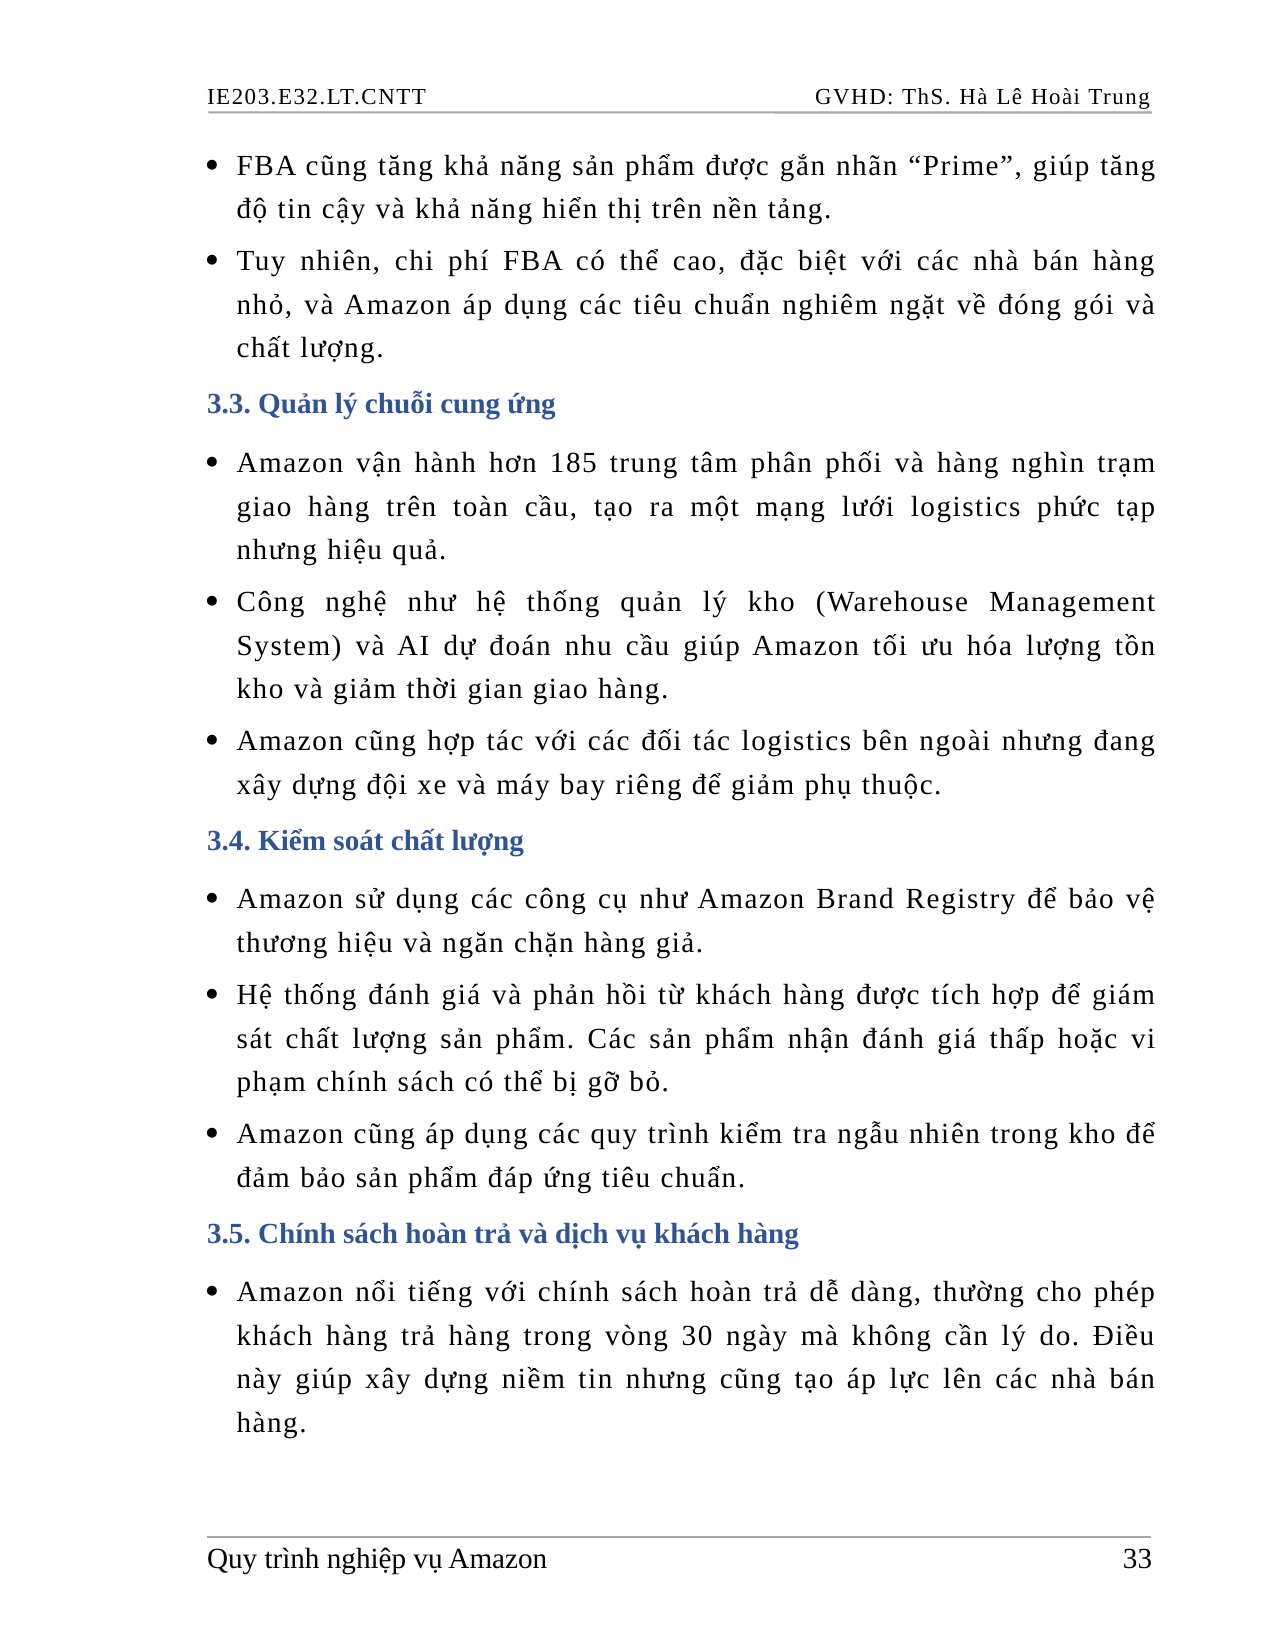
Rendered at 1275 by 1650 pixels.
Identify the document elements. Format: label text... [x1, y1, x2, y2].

list FBA cũng tăng khả năng sản phẩm được gắn nhãn “Prime”, giúp tăng độ tin cậy và khả năng hiển thị trên nền tảng. [207, 148, 1157, 225]
list Công nghệ như hệ thống quản lý kho (Warehouse Management System) và AI dự đoán nhu cầu giúp Amazon tối ưu hóa lượng tồn kho và giảm thời gian giao hàng. [207, 584, 1157, 705]
list Amazon sử dụng các công cụ như Amazon Brand Registry để bảo vệ thương hiệu và ngăn chặn hàng giả. [207, 882, 1157, 959]
list Tuy nhiên, chi phí FBA có thể cao, đặc biệt với các nhà bán hàng nhỏ, và Amazon áp dụng các tiêu chuẩn nghiêm ngặt về đóng gói và chất lượng. [207, 243, 1157, 364]
text Kiểm soát chất lượng [207, 823, 1157, 856]
list Amazon cũng hợp tác với các đối tác logistics bên ngoài nhưng đang xây dựng đội xe và máy bay riêng để giảm phụ thuộc. [207, 723, 1157, 800]
list Hệ thống đánh giá và phản hồi từ khách hàng được tích hợp để giám sát chất lượng sản phẩm. Các sản phẩm nhận đánh giá thấp hoặc vi phạm chính sách có thể bị gỡ bỏ. [207, 977, 1157, 1098]
text Chính sách hoàn trả và dịch vụ khách hàng [207, 1216, 1157, 1249]
text Quản lý chuỗi cung ứng [207, 386, 1157, 420]
list Amazon vận hành hơn 185 trung tâm phân phối và hàng nghìn trạm giao hàng trên toàn cầu, tạo ra một mạng lưới logistics phức tạp nhưng hiệu quả. [207, 445, 1157, 566]
list Amazon nổi tiếng với chính sách hoàn trả dễ dàng, thường cho phép khách hàng trả hàng trong vòng 30 ngày mà không cần lý do. Điều này giúp xây dựng niềm tin nhưng cũng tạo áp lực lên các nhà bán hàng. [207, 1274, 1157, 1439]
list Amazon cũng áp dụng các quy trình kiểm tra ngẫu nhiên trong kho để đảm bảo sản phẩm đáp ứng tiêu chuẩn. [207, 1116, 1157, 1193]
